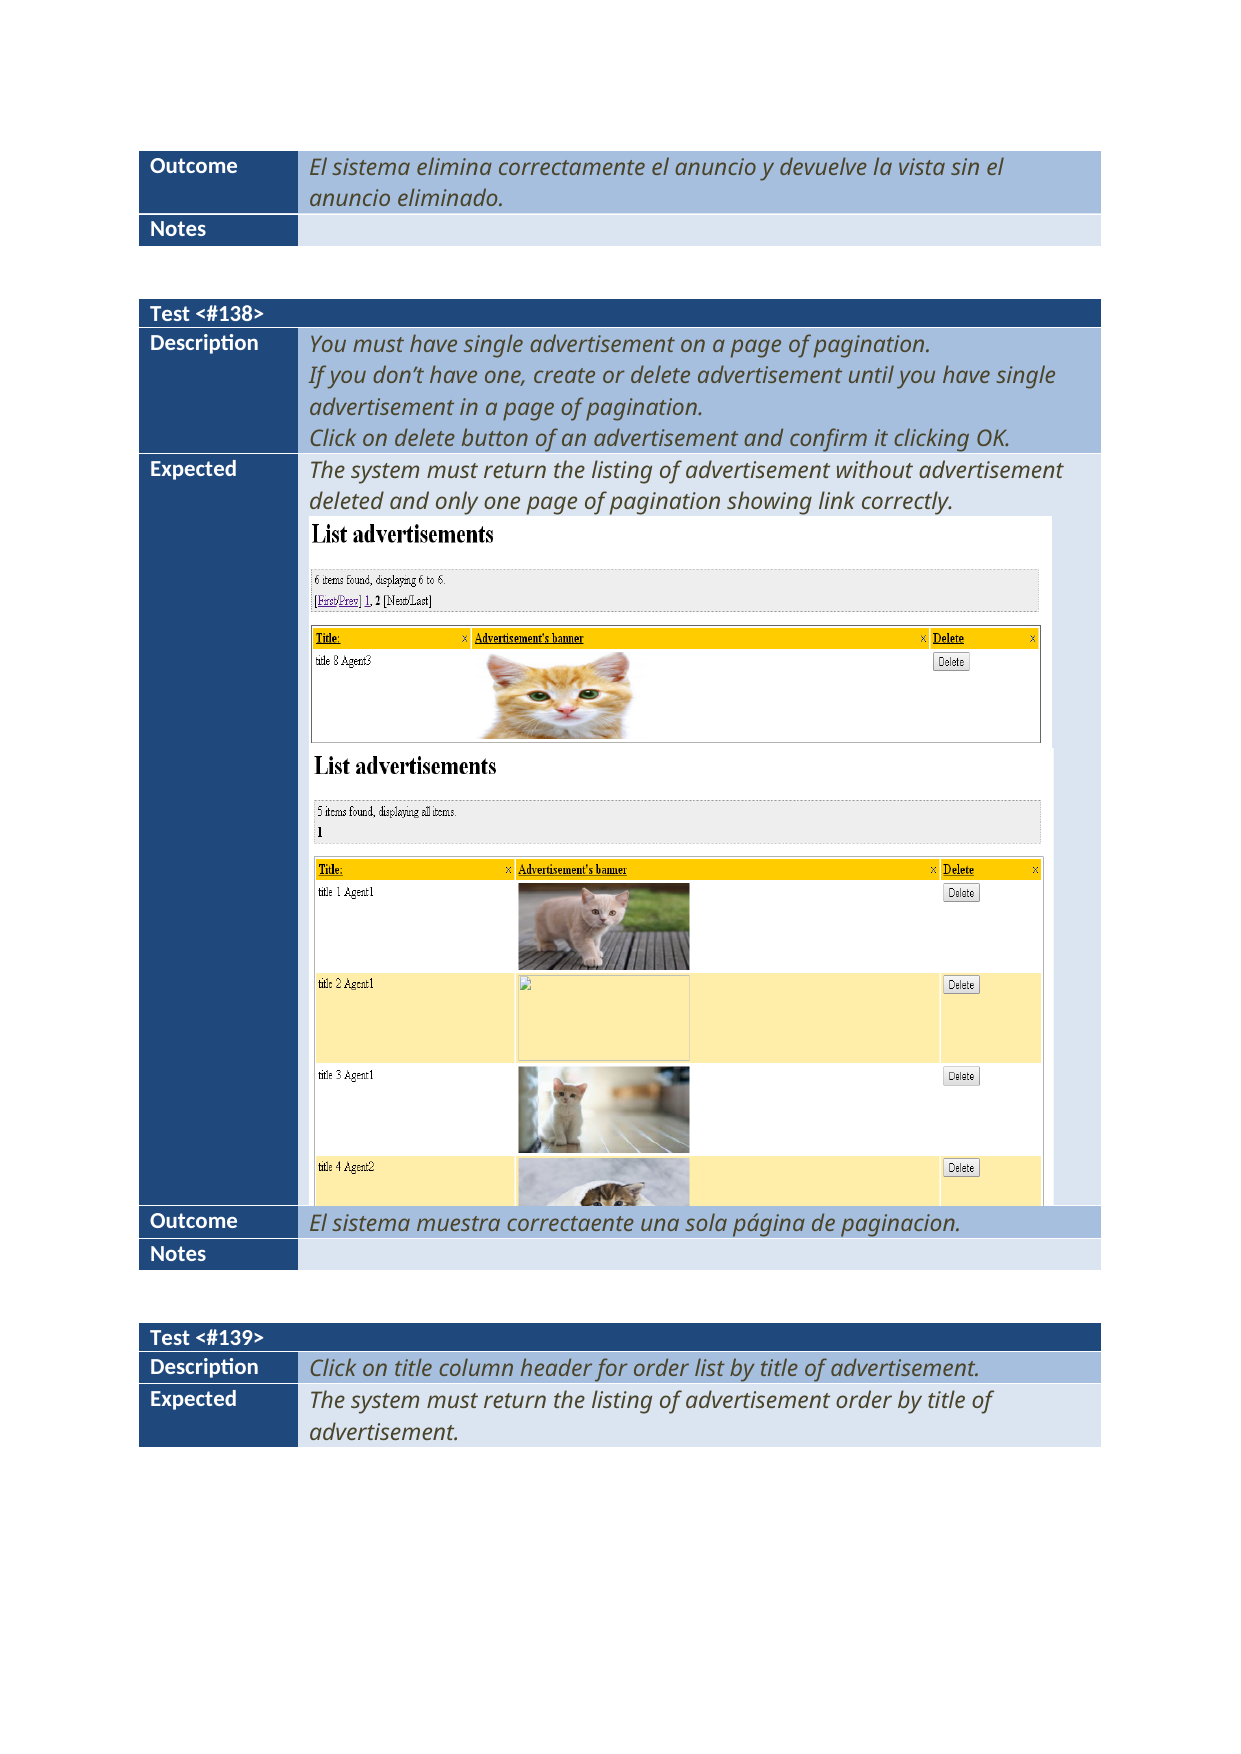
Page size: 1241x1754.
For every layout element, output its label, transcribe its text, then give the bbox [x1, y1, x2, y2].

table_cell Expected [139, 1384, 298, 1447]
table_cell El sistema muestra correctaente una sola página de paginacion. [298, 1206, 1101, 1238]
table_cell Outcome [139, 1206, 298, 1238]
table_cell Expected [139, 454, 298, 1205]
table_cell Outcome [139, 151, 298, 213]
table_cell The system must return the listing of advertisement order by title of advertisement. [298, 1384, 1101, 1447]
table_cell Description [139, 328, 298, 453]
picture [308, 516, 1054, 1206]
table_cell The system must return the listing of advertisement without advertisement deleted and only one page of pagination showing link correctly. [298, 454, 1101, 1205]
table_cell You must have single advertisement on a page of pagination. If you don’t have one, create or delete advertisement until you have single advertisement in a page of pagination. Click on delete button of an advertisement and confirm it clicking OK. [298, 328, 1101, 453]
table_cell El sistema elimina correctamente el anuncio y devuelve la vista sin el anuncio eliminado. [298, 151, 1101, 213]
table_cell Click on title column header for order list by title of advertisement. [298, 1352, 1101, 1383]
table_cell Notes [139, 215, 298, 246]
table_cell [298, 215, 1101, 246]
table_cell [298, 1239, 1101, 1270]
table_header Test <#138> [139, 299, 1101, 327]
table_cell Notes [139, 1239, 298, 1270]
table_header Test <#139> [139, 1323, 1101, 1351]
table_cell Description [139, 1352, 298, 1383]
